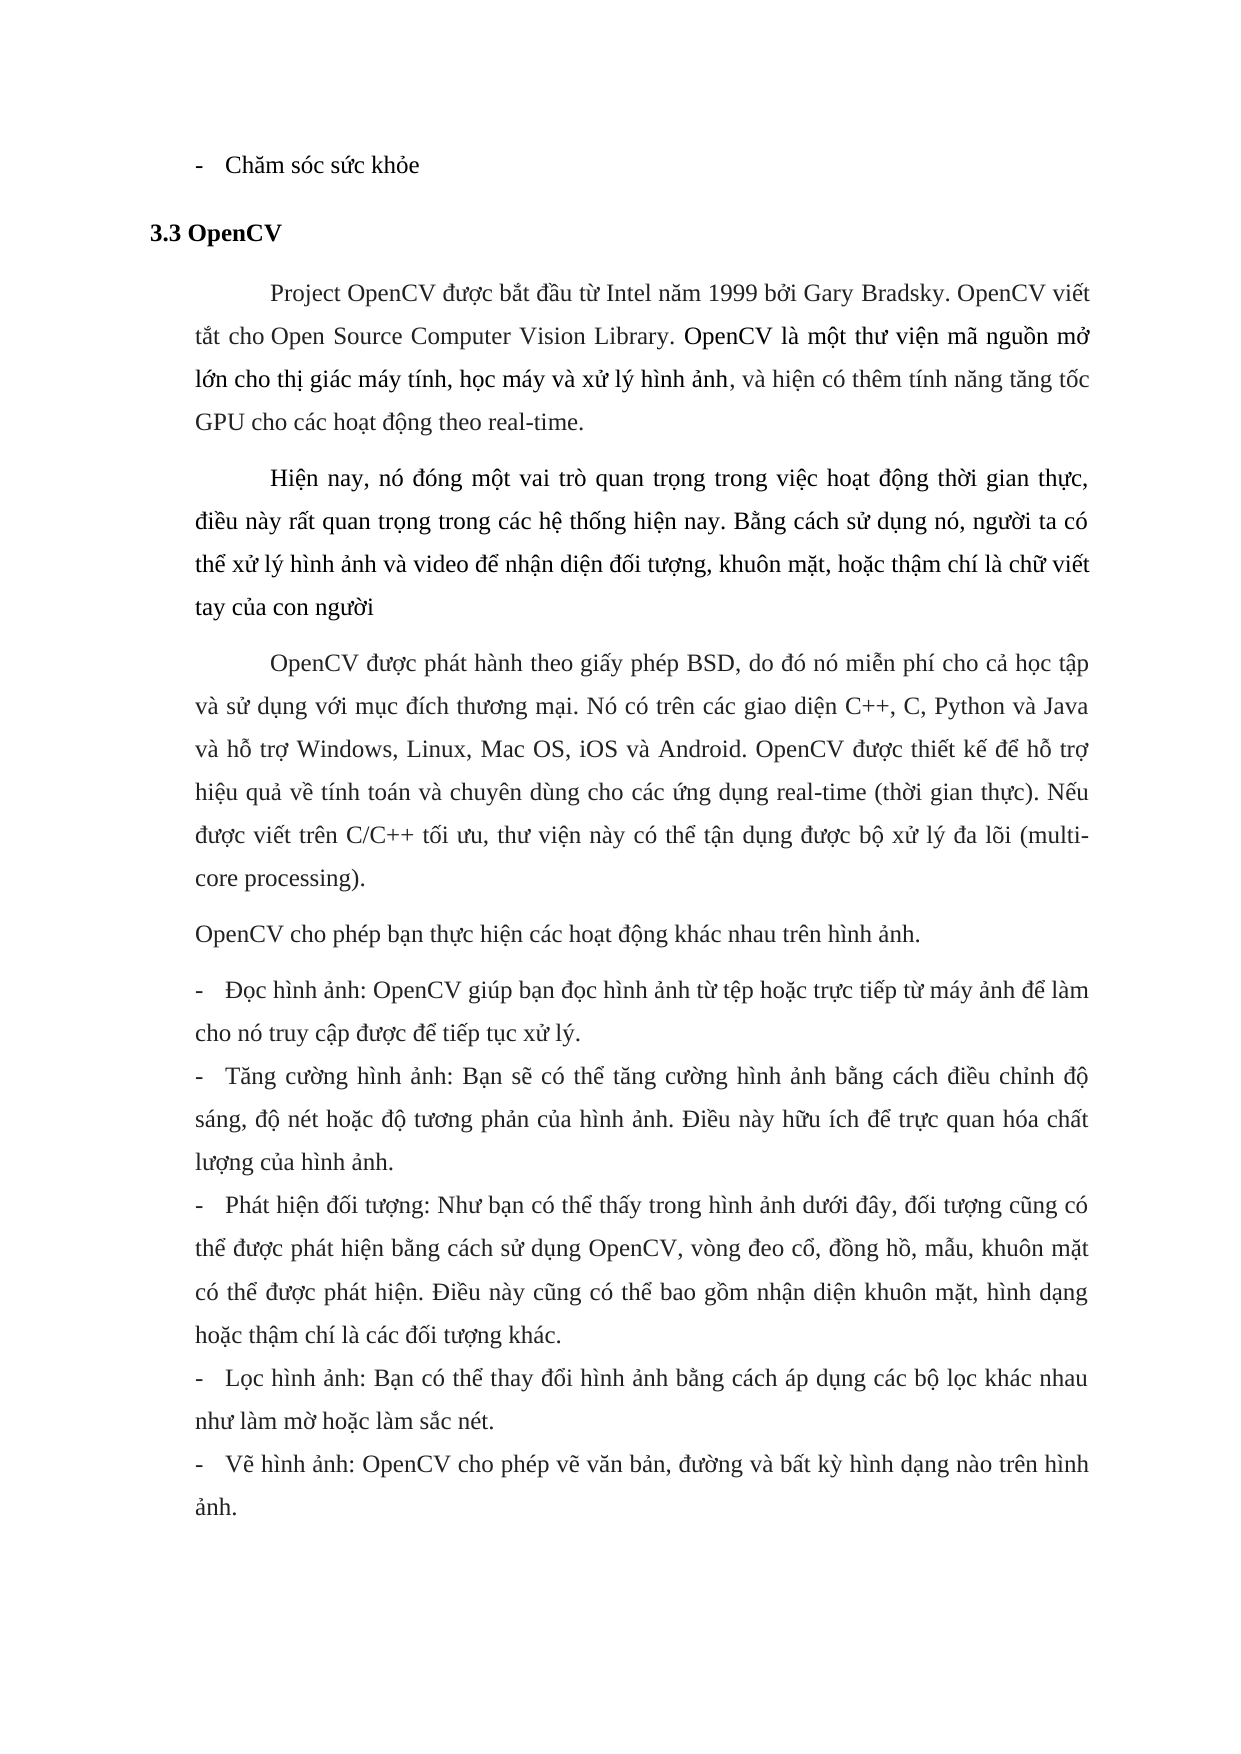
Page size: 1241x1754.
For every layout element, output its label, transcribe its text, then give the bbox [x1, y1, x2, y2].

text Project OpenCV được bắt đầu từ Intel năm 1999 bởi Gary Bradsky. OpenCV viết tắt cho Open Source Computer Vision Library. OpenCV là một thư viện mã nguồn mở lớn cho thị giác máy tính, học máy và xử lý hình ảnh, và hiện có thêm tính năng tăng tốc GPU cho các hoạt động theo real-time. [195, 278, 1090, 436]
list Phát hiện đối tượng: Như bạn có thể thấy trong hình ảnh dưới đây, đối tượng cũng có thể được phát hiện bằng cách sử dụng OpenCV, vòng đeo cổ, đồng hồ, mẫu, khuôn mặt có thể được phát hiện. Điều này cũng có thể bao gồm nhận diện khuôn mặt, hình dạng hoặc thậm chí là các đối tượng khác. [195, 1190, 1090, 1348]
list Chăm sóc sức khỏe [195, 150, 1090, 179]
text OpenCV được phát hành theo giấy phép BSD, do đó nó miễn phí cho cả học tập và sử dụng với mục đích thương mại. Nó có trên các giao diện C++, C, Python và Java và hỗ trợ Windows, Linux, Mac OS, iOS và Android. OpenCV được thiết kế để hỗ trợ hiệu quả về tính toán và chuyên dùng cho các ứng dụng real-time (thời gian thực). Nếu được viết trên C/C++ tối ưu, thư viện này có thể tận dụng được bộ xử lý đa lõi (multi-core processing). [195, 648, 1090, 892]
list Tăng cường hình ảnh: Bạn sẽ có thể tăng cường hình ảnh bằng cách điều chỉnh độ sáng, độ nét hoặc độ tương phản của hình ảnh. Điều này hữu ích để trực quan hóa chất lượng của hình ảnh. [195, 1061, 1090, 1176]
text OpenCV cho phép bạn thực hiện các hoạt động khác nhau trên hình ảnh. [195, 919, 1090, 948]
text Hiện nay, nó đóng một vai trò quan trọng trong việc hoạt động thời gian thực, điều này rất quan trọng trong các hệ thống hiện nay. Bằng cách sử dụng nó, người ta có thể xử lý hình ảnh và video để nhận diện đối tượng, khuôn mặt, hoặc thậm chí là chữ viết tay của con người [195, 463, 1090, 621]
list Vẽ hình ảnh: OpenCV cho phép vẽ văn bản, đường và bất kỳ hình dạng nào trên hình ảnh. [195, 1449, 1090, 1521]
text 3.3 OpenCV [150, 218, 1090, 247]
list Lọc hình ảnh: Bạn có thể thay đổi hình ảnh bằng cách áp dụng các bộ lọc khác nhau như làm mờ hoặc làm sắc nét. [195, 1363, 1090, 1435]
list Đọc hình ảnh: OpenCV giúp bạn đọc hình ảnh từ tệp hoặc trực tiếp từ máy ảnh để làm cho nó truy cập được để tiếp tục xử lý. [195, 975, 1090, 1047]
